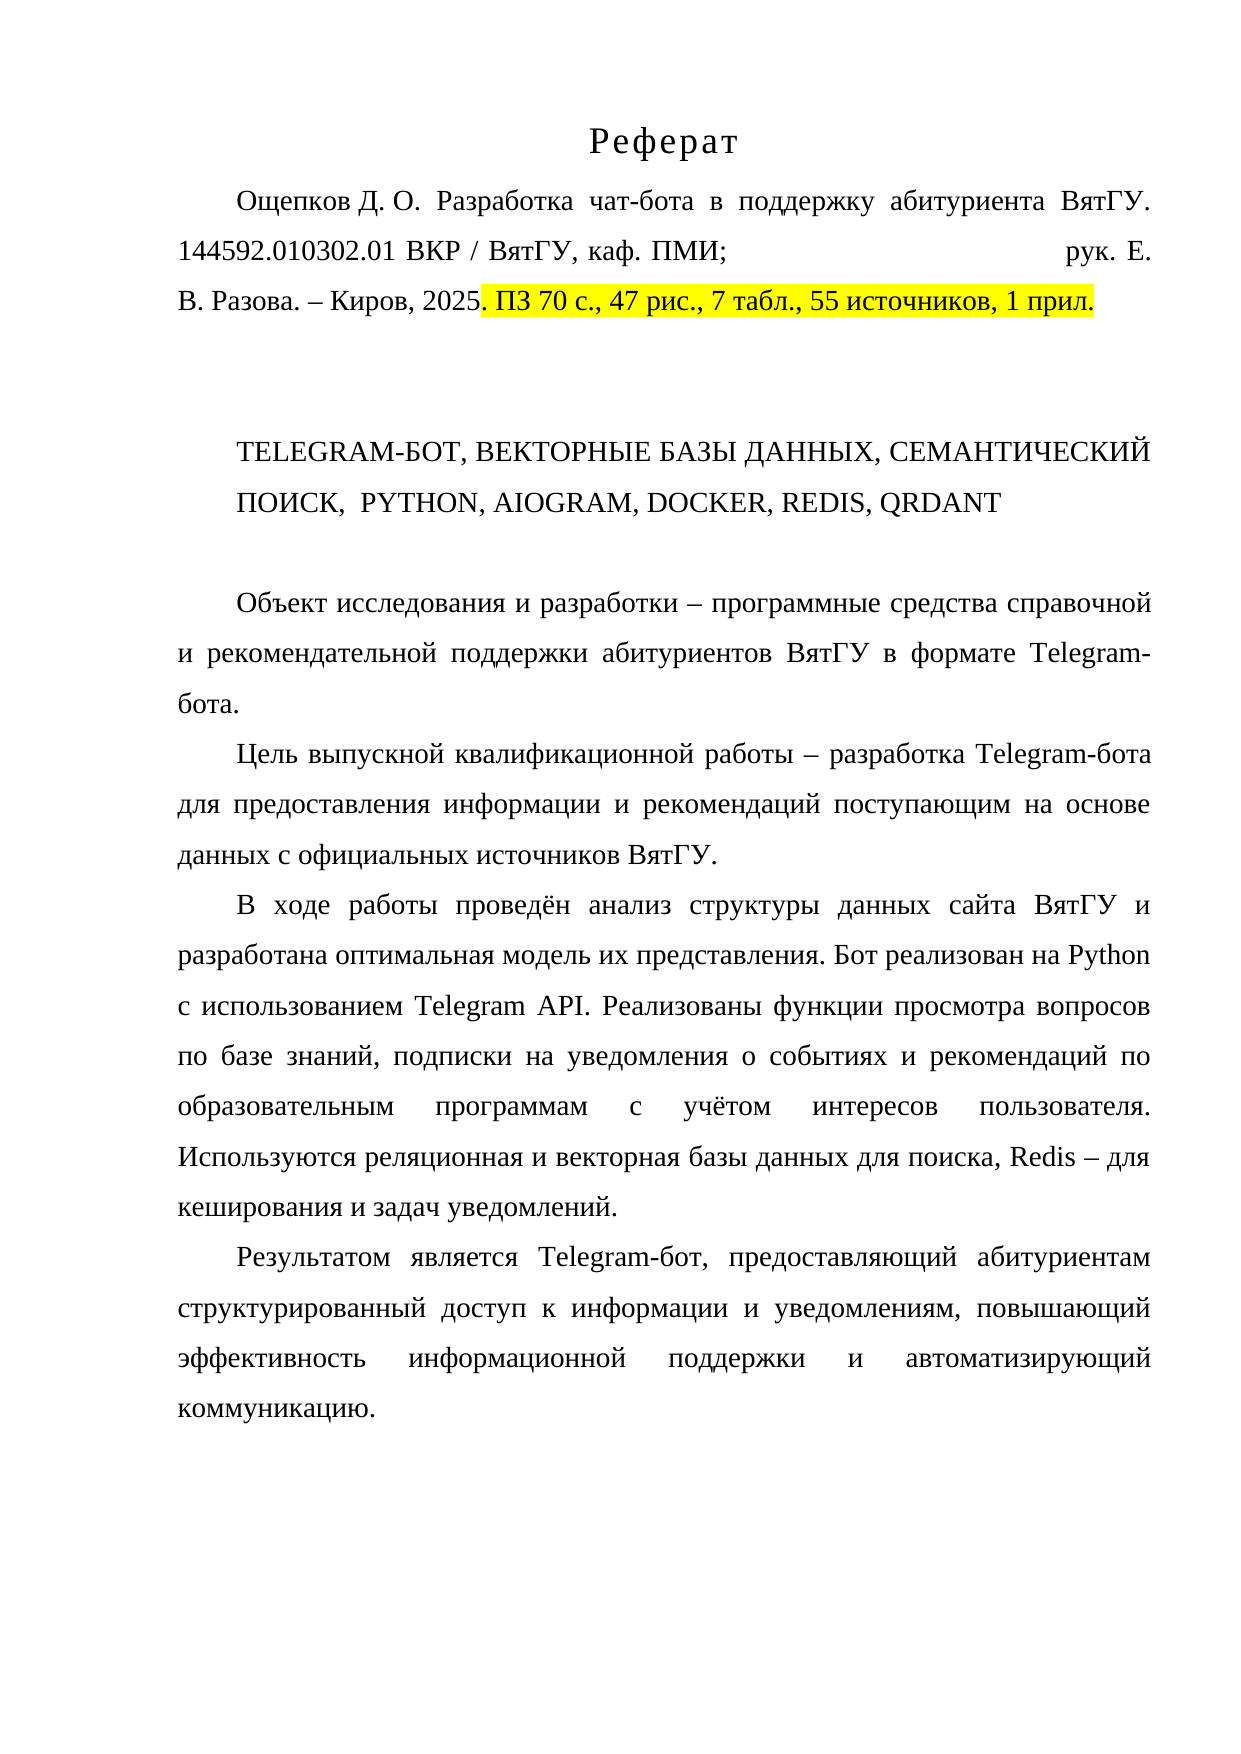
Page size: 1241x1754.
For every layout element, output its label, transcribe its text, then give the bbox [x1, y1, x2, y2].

text Цель выпускной квалификационной работы – разработка Telegram-бота для предоставления информации и рекомендаций поступающим на основе данных с официальных источников ВятГУ. [177, 736, 1152, 870]
text Результатом является Telegram-бот, предоставляющий абитуриентам структурированный доступ к информации и уведомлениям, повышающий эффективность информационной поддержки и автоматизирующий коммуникацию. [177, 1239, 1152, 1424]
text В ходе работы проведён анализ структуры данных сайта ВятГУ и разработана оптимальная модель их представления. Бот реализован на Python с использованием Telegram API. Реализованы функции просмотра вопросов по базе знаний, подписки на уведомления о событиях и рекомендаций по образовательным программам с учётом интересов пользователя. Используются реляционная и векторная базы данных для поиска, Redis – для кеширования и задач уведомлений. [177, 887, 1152, 1223]
text TELEGRAM-БОТ, ВЕКТОРНЫЕ БАЗЫ ДАННЫХ, СЕМАНТИЧЕСКИЙ ПОИСК, PYTHON, AIOGRAM, DOCKER, REDIS, QRDANT [236, 434, 1152, 518]
text Объект исследования и разработки – программные средства справочной и рекомендательной поддержки абитуриентов ВятГУ в формате Telegram-бота. [177, 585, 1152, 719]
text Реферат [177, 118, 1152, 161]
text Ощепков Д. О. Разработка чат-бота в поддержку абитуриента ВятГУ. 144592.010302.01 ВКР / ВятГУ, каф. ПМИ; рук. Е. В. Разова. – Киров, 2025. ПЗ 70 с., 47 рис., 7 табл., 55 источников, 1 прил. [177, 183, 1152, 317]
